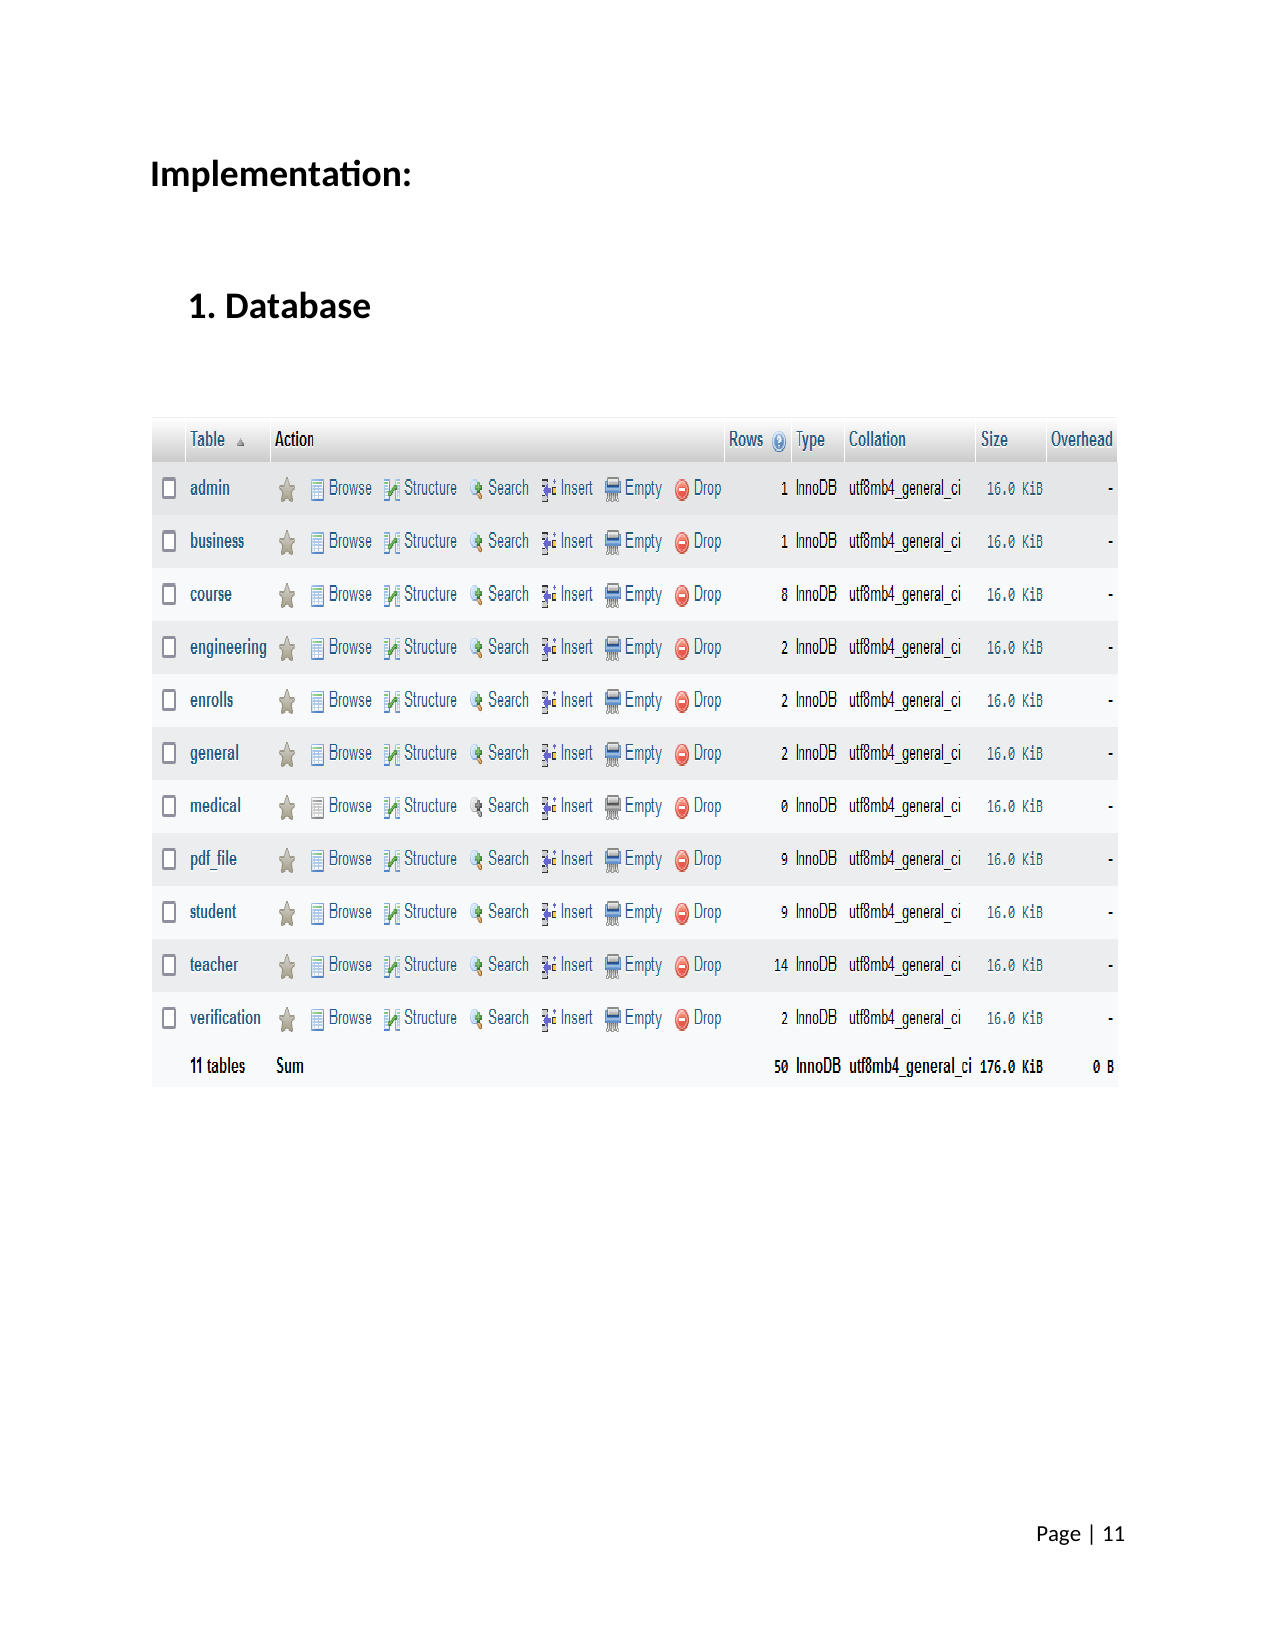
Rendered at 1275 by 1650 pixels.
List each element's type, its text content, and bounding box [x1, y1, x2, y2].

text Implementation: [150, 150, 1125, 196]
picture [150, 414, 1125, 1105]
list Database [187, 282, 1125, 328]
